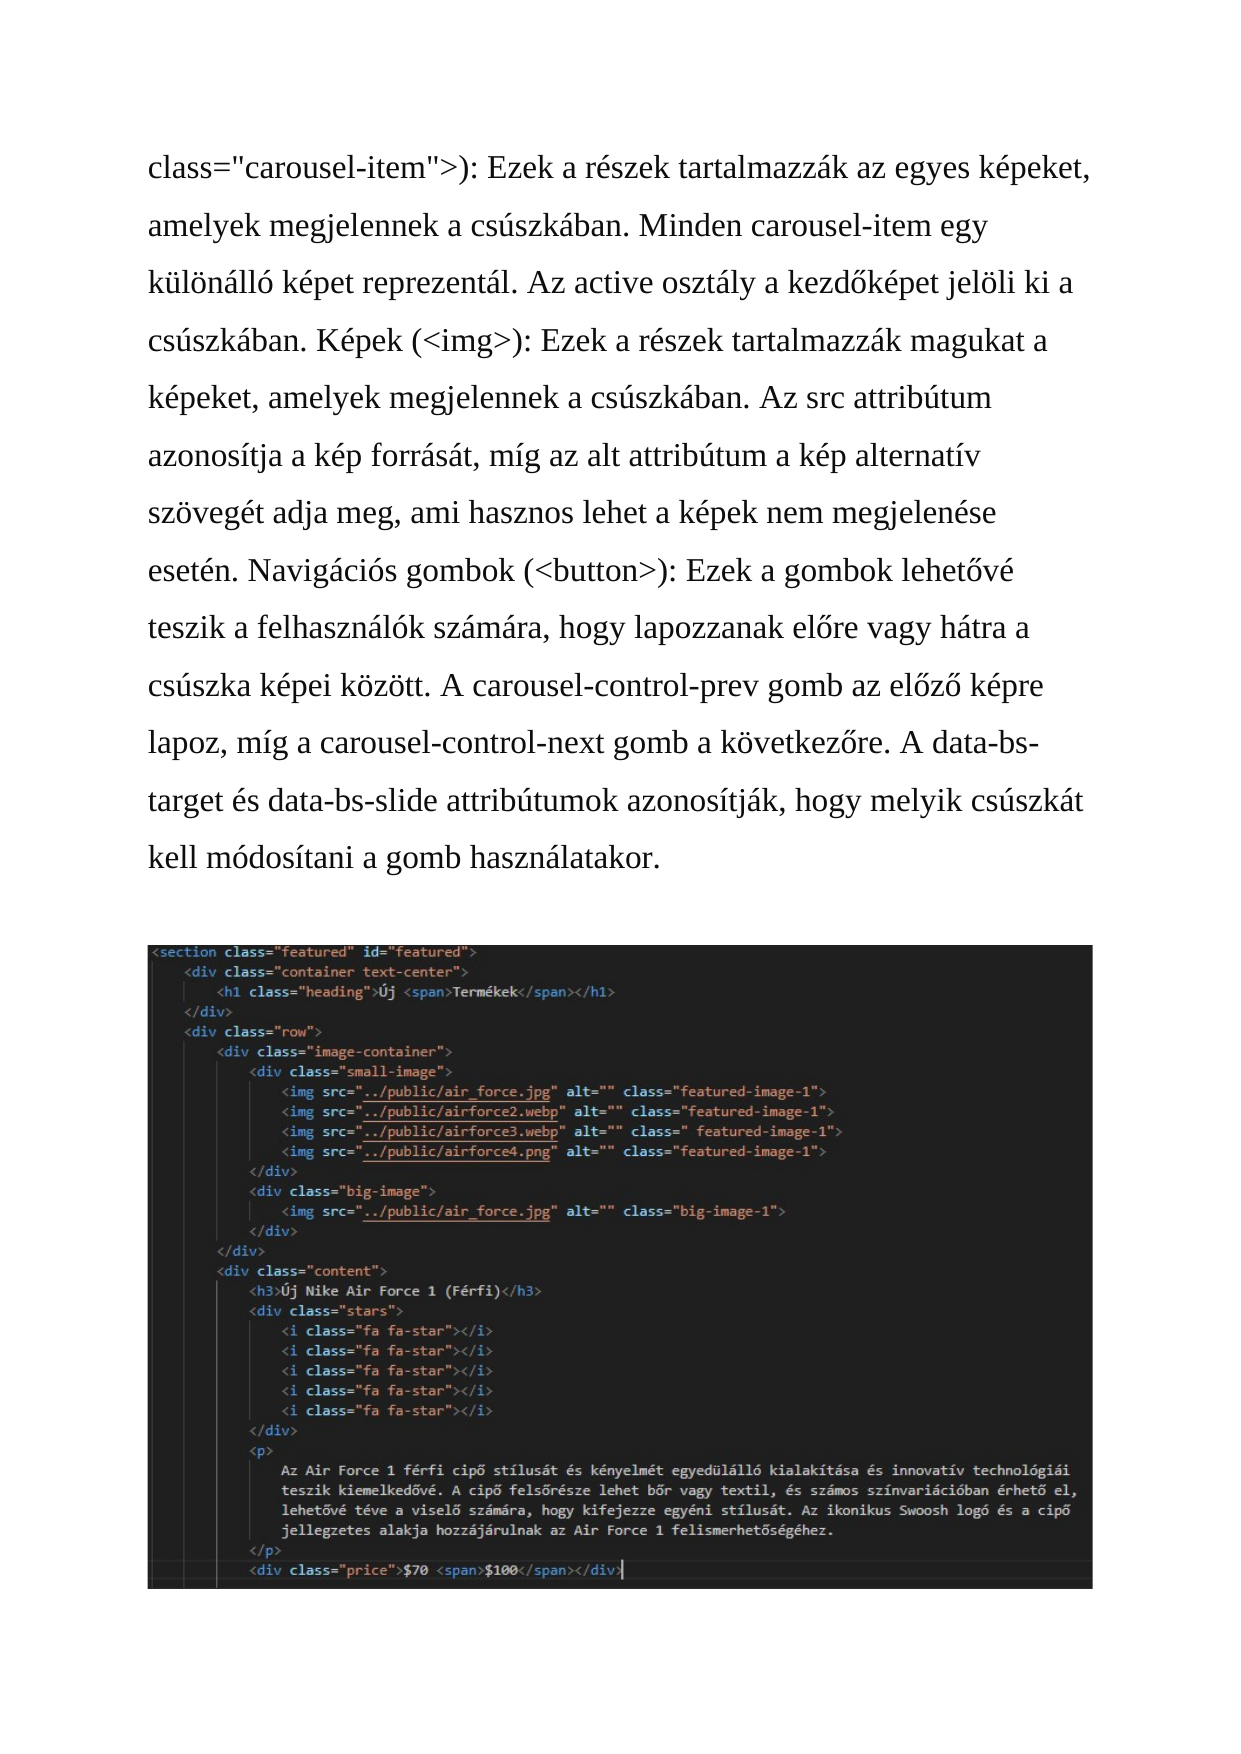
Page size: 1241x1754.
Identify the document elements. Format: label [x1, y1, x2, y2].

list [148, 148, 1093, 876]
picture [147, 945, 1093, 1589]
